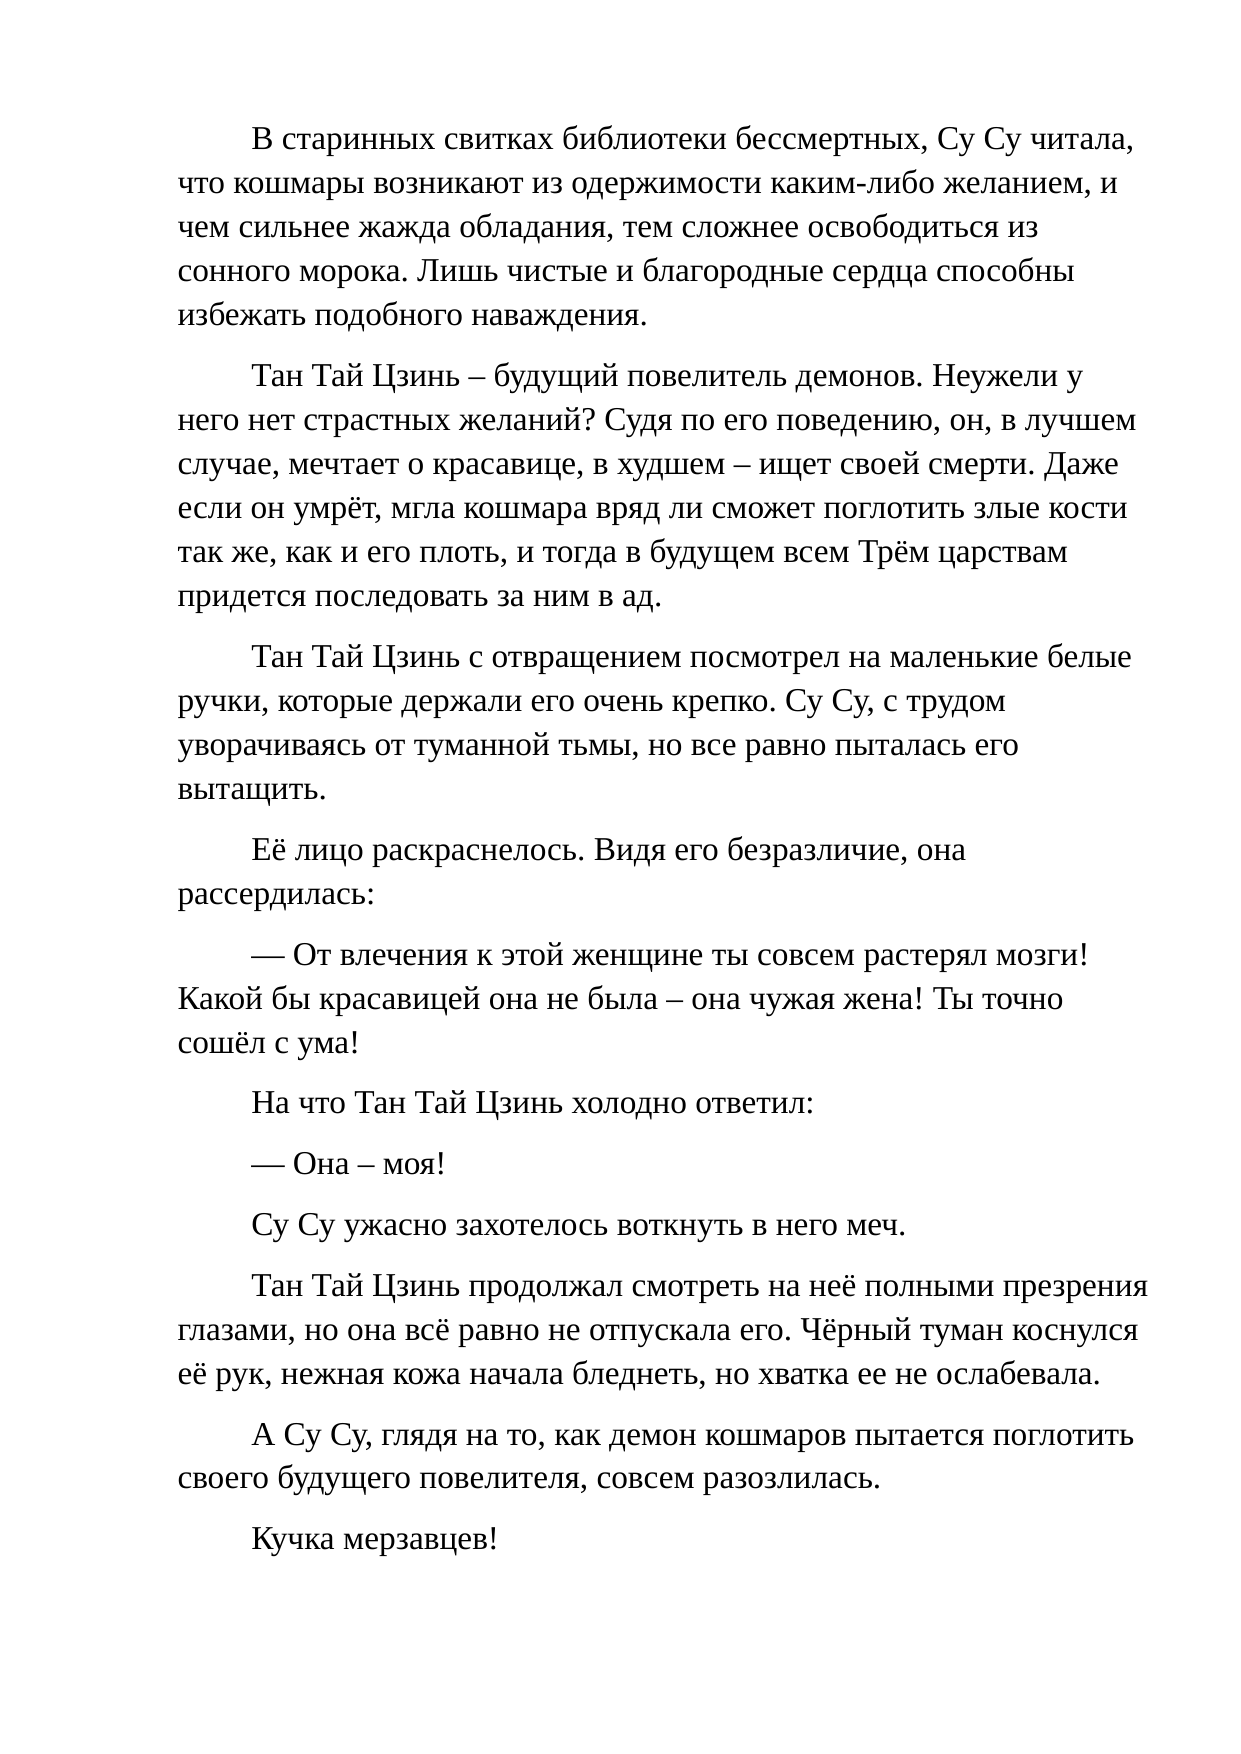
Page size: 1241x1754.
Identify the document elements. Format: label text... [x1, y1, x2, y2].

text На что Тан Тай Цзинь холодно ответил: [177, 1083, 1152, 1121]
text А Су Су, глядя на то, как демон кошмаров пытается поглотить своего будущего повелителя, совсем разозлилась. [177, 1414, 1152, 1496]
text — От влечения к этой женщине ты совсем растерял мозги! Какой бы красавицей она не была – она чужая жена! Ты точно сошёл с ума! [177, 934, 1152, 1060]
text Тан Тай Цзинь – будущий повелитель демонов. Неужели у него нет страстных желаний? Судя по его поведению, он, в лучшем случае, мечтает о красавице, в худшем – ищет своей смерти. Даже если он умрёт, мгла кошмара вряд ли сможет поглотить злые кости так же, как и его плоть, и тогда в будущем всем Трём царствам придется последовать за ним в ад. [177, 355, 1152, 614]
text — Она – моя! [177, 1143, 1152, 1182]
text Тан Тай Цзинь продолжал смотреть на неё полными презрения глазами, но она всё равно не отпускала его. Чёрный туман коснулся её рук, нежная кожа начала бледнеть, но хватка ее не ослабевала. [177, 1265, 1152, 1391]
text В старинных свитках библиотеки бессмертных, Су Су читала, что кошмары возникают из одержимости каким-либо желанием, и чем сильнее жажда обладания, тем сложнее освободиться из сонного морока. Лишь чистые и благородные сердца способны избежать подобного наваждения. [177, 118, 1152, 333]
text Кучка мерзавцев! [177, 1518, 1152, 1557]
text Её лицо раскраснелось. Видя его безразличие, она рассердилась: [177, 829, 1152, 911]
text Су Су ужасно захотелось воткнуть в него меч. [177, 1204, 1152, 1242]
text Тан Тай Цзинь с отвращением посмотрел на маленькие белые ручки, которые держали его очень крепко. Су Су, с трудом уворачиваясь от туманной тьмы, но все равно пыталась его вытащить. [177, 636, 1152, 807]
